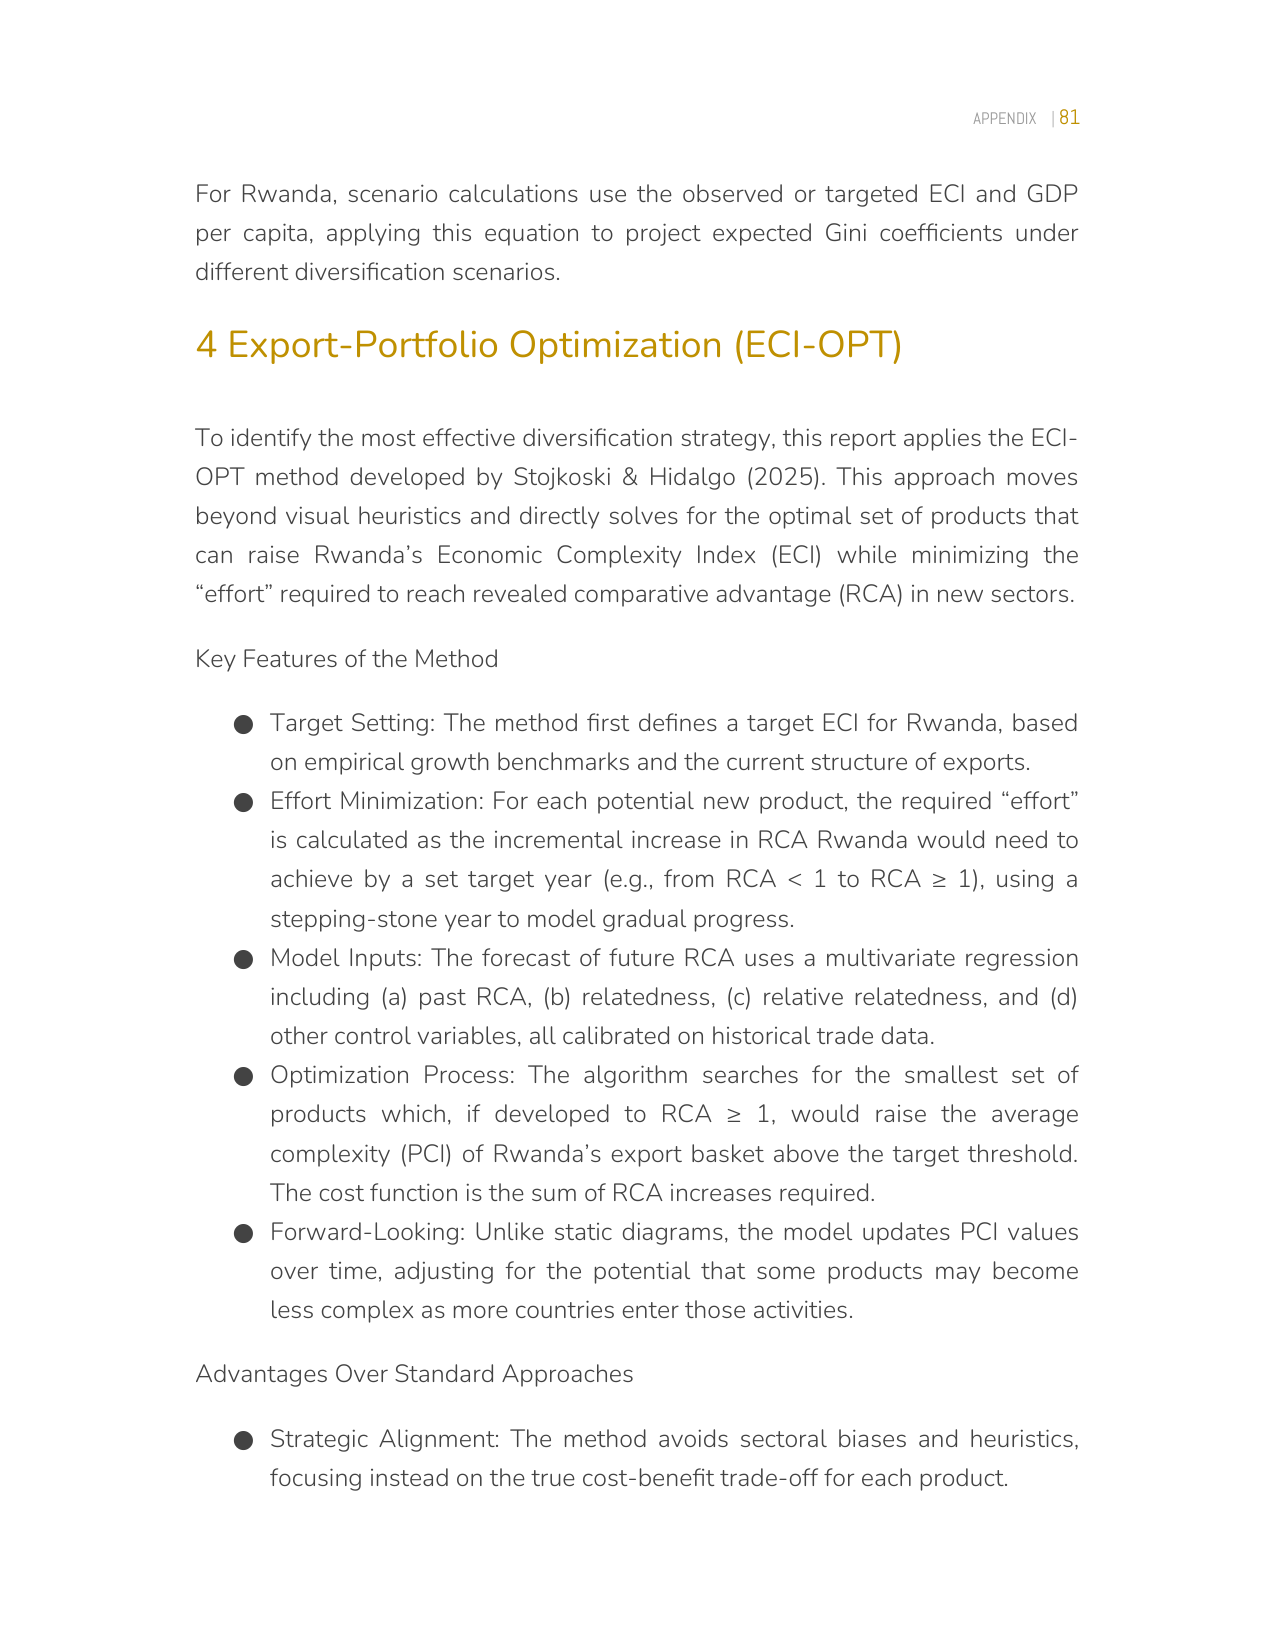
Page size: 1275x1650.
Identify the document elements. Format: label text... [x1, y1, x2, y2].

text Advantages Over Standard Approaches [195, 1357, 1080, 1392]
subtitle 4 Export-Portfolio Optimization (ECI-OPT) [195, 319, 1080, 370]
text Key Features of the Method [195, 642, 1080, 676]
list Target Setting: The method first defines a target ECI for Rwanda, based on empirical growth benchmarks and the current structure of exports. [232, 706, 1080, 779]
list Optimization Process: The algorithm searches for the smallest set of products which, if developed to RCA ≥ 1, would raise the average complexity (PCI) of Rwanda’s export basket above the target threshold. The cost function is the sum of RCA increases required. [232, 1058, 1080, 1210]
text To identify the most effective diversification strategy, this report applies the ECI-OPT method developed by Stojkoski & Hidalgo (2025). This approach moves beyond visual heuristics and directly solves for the optimal set of products that can raise Rwanda’s Economic Complexity Index (ECI) while minimizing the “effort” required to reach revealed comparative advantage (RCA) in new sectors. [195, 421, 1080, 612]
list Model Inputs: The forecast of future RCA uses a multivariate regression including (a) past RCA, (b) relatedness, (c) relative relatedness, and (d) other control variables, all calibrated on historical trade data. [232, 941, 1080, 1053]
list Effort Minimization: For each potential new product, the required “effort” is calculated as the incremental increase in RCA Rwanda would need to achieve by a set target year (e.g., from RCA < 1 to RCA ≥ 1), using a stepping-stone year to model gradual progress. [232, 784, 1080, 936]
list Strategic Alignment: The method avoids sectoral biases and heuristics, focusing instead on the true cost-benefit trade-off for each product. [232, 1422, 1080, 1495]
text For Rwanda, scenario calculations use the observed or targeted ECI and GDP per capita, applying this equation to project expected Gini coefficients under different diversification scenarios. [195, 177, 1080, 289]
list Forward-Looking: Unlike static diagrams, the model updates PCI values over time, adjusting for the potential that some products may become less complex as more countries enter those activities. [232, 1215, 1080, 1327]
